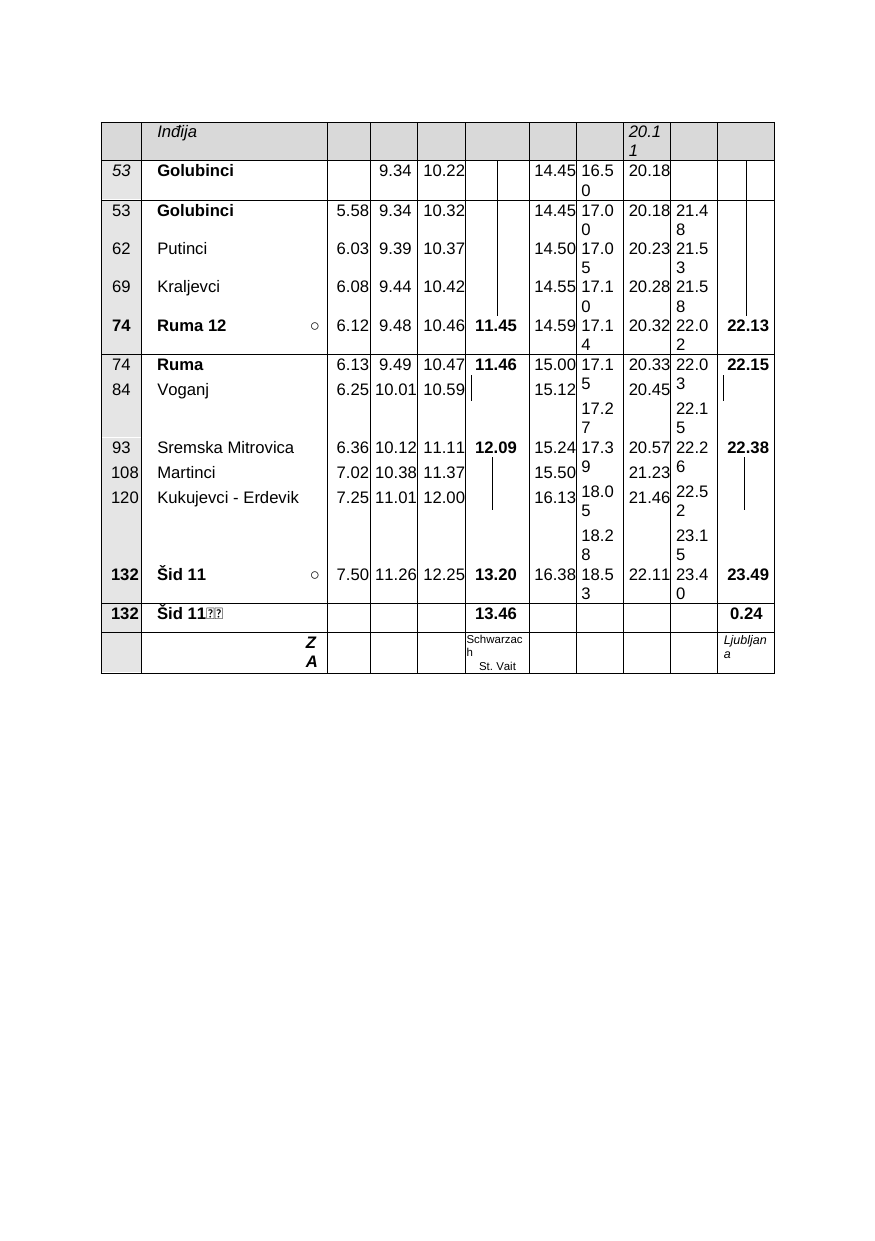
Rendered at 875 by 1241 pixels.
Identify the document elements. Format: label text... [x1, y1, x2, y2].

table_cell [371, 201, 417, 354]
table_cell [305, 123, 327, 160]
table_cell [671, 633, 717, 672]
table_cell [418, 123, 465, 160]
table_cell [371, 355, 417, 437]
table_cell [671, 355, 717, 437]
table_cell 20.18 [624, 161, 670, 199]
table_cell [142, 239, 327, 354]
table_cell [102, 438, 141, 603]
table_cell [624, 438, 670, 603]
table_cell Golubinci [142, 161, 305, 199]
table_cell [577, 123, 623, 160]
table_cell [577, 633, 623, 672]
table_cell 14.45 [530, 161, 576, 199]
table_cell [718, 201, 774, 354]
table_cell [718, 123, 774, 160]
table_cell Inđija [142, 123, 305, 160]
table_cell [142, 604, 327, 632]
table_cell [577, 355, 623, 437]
table_cell 9.34 [371, 161, 417, 199]
table_cell [328, 123, 370, 160]
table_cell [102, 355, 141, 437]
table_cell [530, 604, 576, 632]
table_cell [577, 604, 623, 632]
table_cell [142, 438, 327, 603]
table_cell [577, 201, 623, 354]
table_cell 53 [102, 161, 141, 199]
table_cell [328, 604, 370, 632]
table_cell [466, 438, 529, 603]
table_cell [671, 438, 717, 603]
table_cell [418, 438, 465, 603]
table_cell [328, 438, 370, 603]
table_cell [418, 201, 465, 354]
table_cell [305, 161, 327, 199]
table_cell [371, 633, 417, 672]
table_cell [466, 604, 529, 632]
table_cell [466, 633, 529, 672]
table_cell [466, 161, 497, 199]
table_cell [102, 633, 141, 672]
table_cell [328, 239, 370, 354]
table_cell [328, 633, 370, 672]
table_cell 5.58 [328, 201, 370, 239]
table_cell [498, 161, 529, 199]
table_cell [671, 161, 717, 199]
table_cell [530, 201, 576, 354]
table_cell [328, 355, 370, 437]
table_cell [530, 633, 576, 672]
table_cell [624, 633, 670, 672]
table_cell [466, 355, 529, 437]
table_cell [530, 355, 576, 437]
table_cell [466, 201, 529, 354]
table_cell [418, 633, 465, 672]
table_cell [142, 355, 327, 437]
table_cell 53 [102, 201, 141, 239]
table_cell 16.50 [577, 161, 623, 199]
table_cell Golubinci [142, 201, 305, 239]
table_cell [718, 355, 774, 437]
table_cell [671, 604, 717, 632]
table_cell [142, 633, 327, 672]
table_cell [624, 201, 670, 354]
table_cell [371, 123, 417, 160]
table_cell [671, 123, 717, 160]
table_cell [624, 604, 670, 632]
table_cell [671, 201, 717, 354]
table_cell [305, 201, 327, 239]
table_cell [466, 123, 529, 160]
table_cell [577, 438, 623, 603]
table_cell [747, 161, 774, 199]
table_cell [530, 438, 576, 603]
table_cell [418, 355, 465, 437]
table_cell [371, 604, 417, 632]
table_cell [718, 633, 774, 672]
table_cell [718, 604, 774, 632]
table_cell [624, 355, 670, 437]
table_cell [328, 161, 370, 199]
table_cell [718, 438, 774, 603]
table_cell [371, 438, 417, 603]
table_cell 10.22 [418, 161, 465, 199]
table_cell [102, 123, 141, 160]
table_cell [530, 123, 576, 160]
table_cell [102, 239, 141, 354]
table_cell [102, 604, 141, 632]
table_cell [718, 161, 746, 199]
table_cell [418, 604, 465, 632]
table_cell 20.11 [624, 123, 670, 160]
